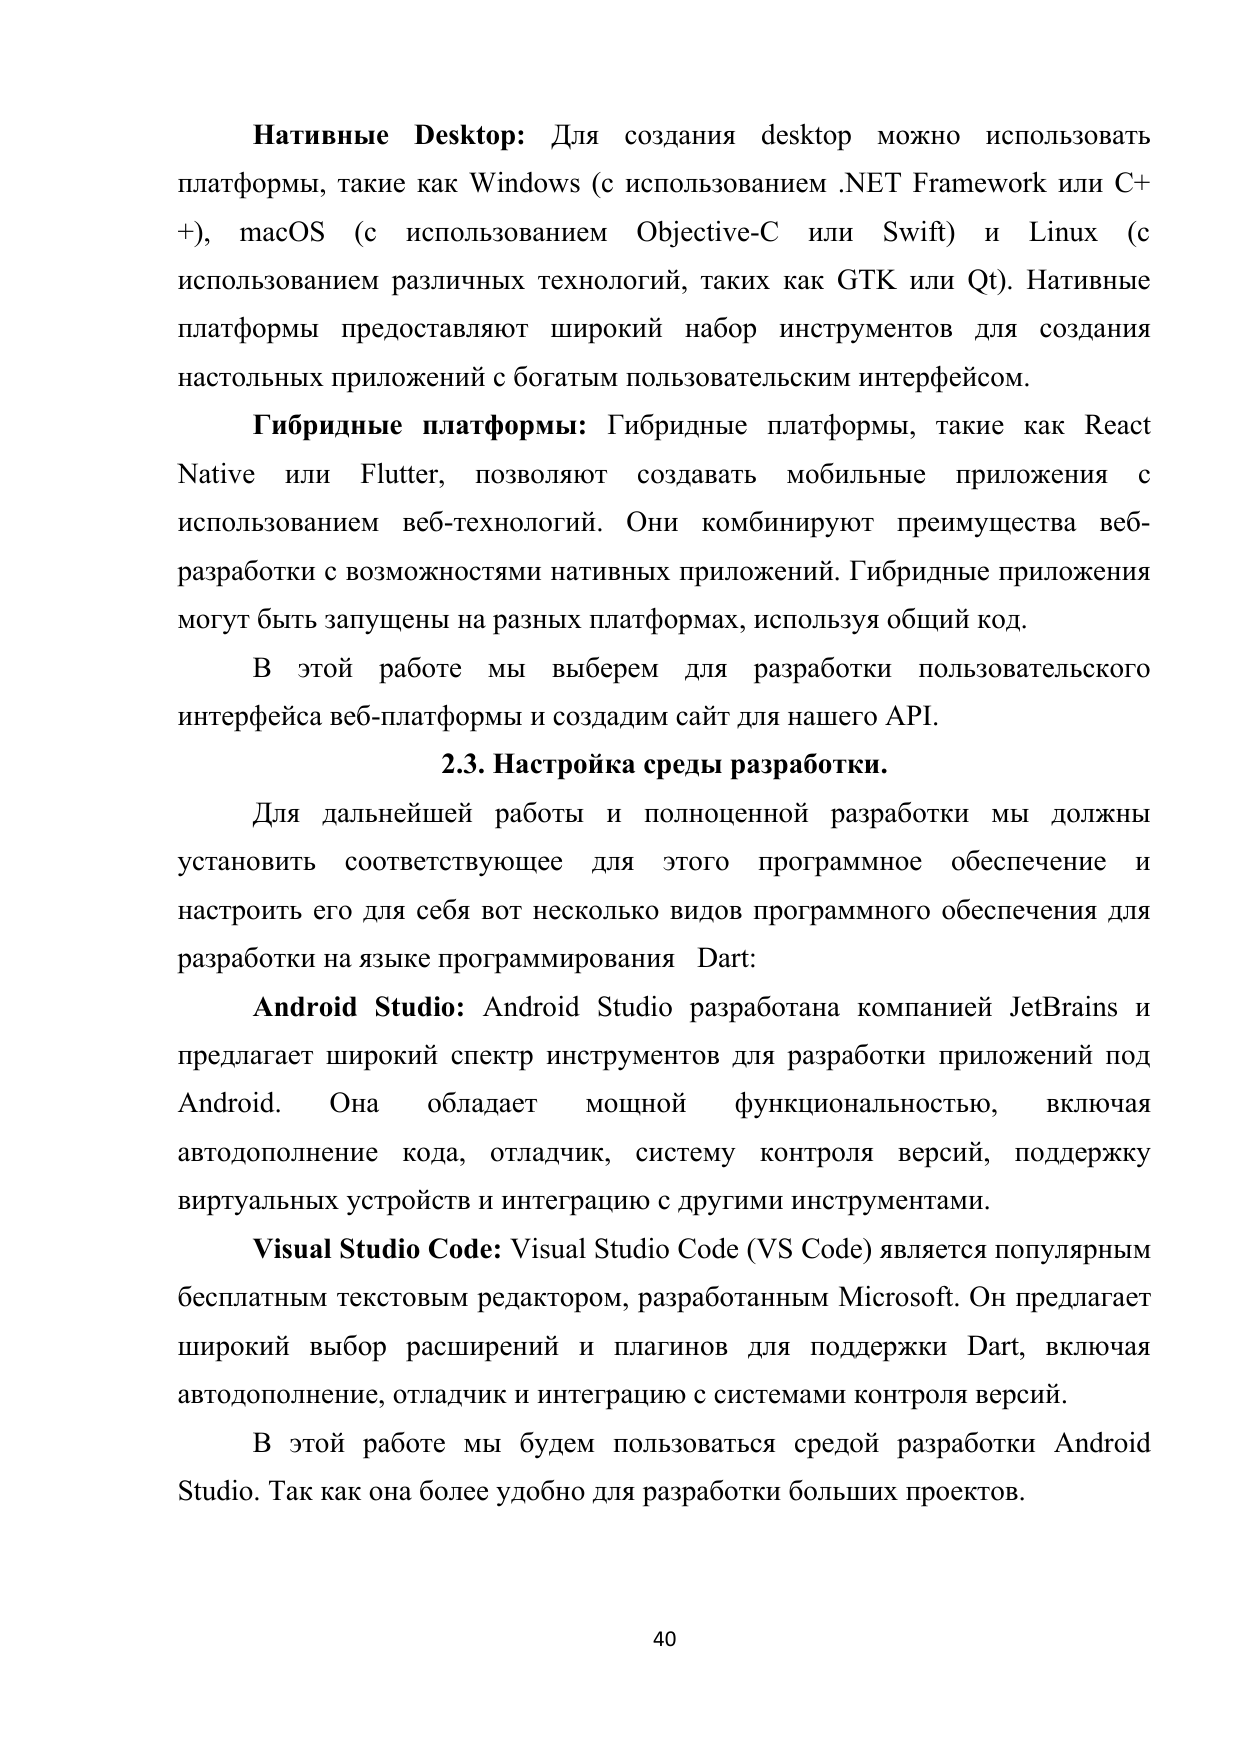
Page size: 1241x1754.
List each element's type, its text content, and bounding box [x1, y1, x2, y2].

text Visual Studio Code: Visual Studio Code (VS Code) является популярным бесплатным текстовым редактором, разработанным Microsoft. Он предлагает широкий выбор расширений и плагинов для поддержки Dart, включая автодополнение, отладчик и интеграцию с системами контроля версий. [177, 1232, 1152, 1410]
text Нативные Desktop: Для создания desktop можно использовать платформы, такие как Windows (с использованием .NET Framework или C++), macOS (с использованием Objective-C или Swift) и Linux (с использованием различных технологий, таких как GTK или Qt). Нативные платформы предоставляют широкий набор инструментов для создания настольных приложений с богатым пользовательским интерфейсом. [177, 118, 1152, 393]
text Гибридные платформы: Гибридные платформы, такие как React Native или Flutter, позволяют создавать мобильные приложения с использованием веб-технологий. Они комбинируют преимущества веб-разработки с возможностями нативных приложений. Гибридные приложения могут быть запущены на разных платформах, используя общий код. [177, 409, 1152, 635]
text В этой работе мы будем пользоваться средой разработки Android Studio. Так как она более удобно для разработки больших проектов. [177, 1426, 1152, 1507]
text В этой работе мы выберем для разработки пользовательского интерфейса веб-платформы и создадим сайт для нашего API. [177, 651, 1152, 732]
text Для дальнейшей работы и полноценной разработки мы должны установить соответствующее для этого программное обеспечение и настроить его для себя вот несколько видов программного обеспечения для разработки на языке программирования Dart: [177, 796, 1152, 974]
text 2.3. Настройка среды разработки. [177, 748, 1152, 780]
text Android Studio: Android Studio разработана компанией JetBrains и предлагает широкий спектр инструментов для разработки приложений под Android. Она обладает мощной функциональностью, включая автодополнение кода, отладчик, систему контроля версий, поддержку виртуальных устройств и интеграцию с другими инструментами. [177, 990, 1152, 1216]
